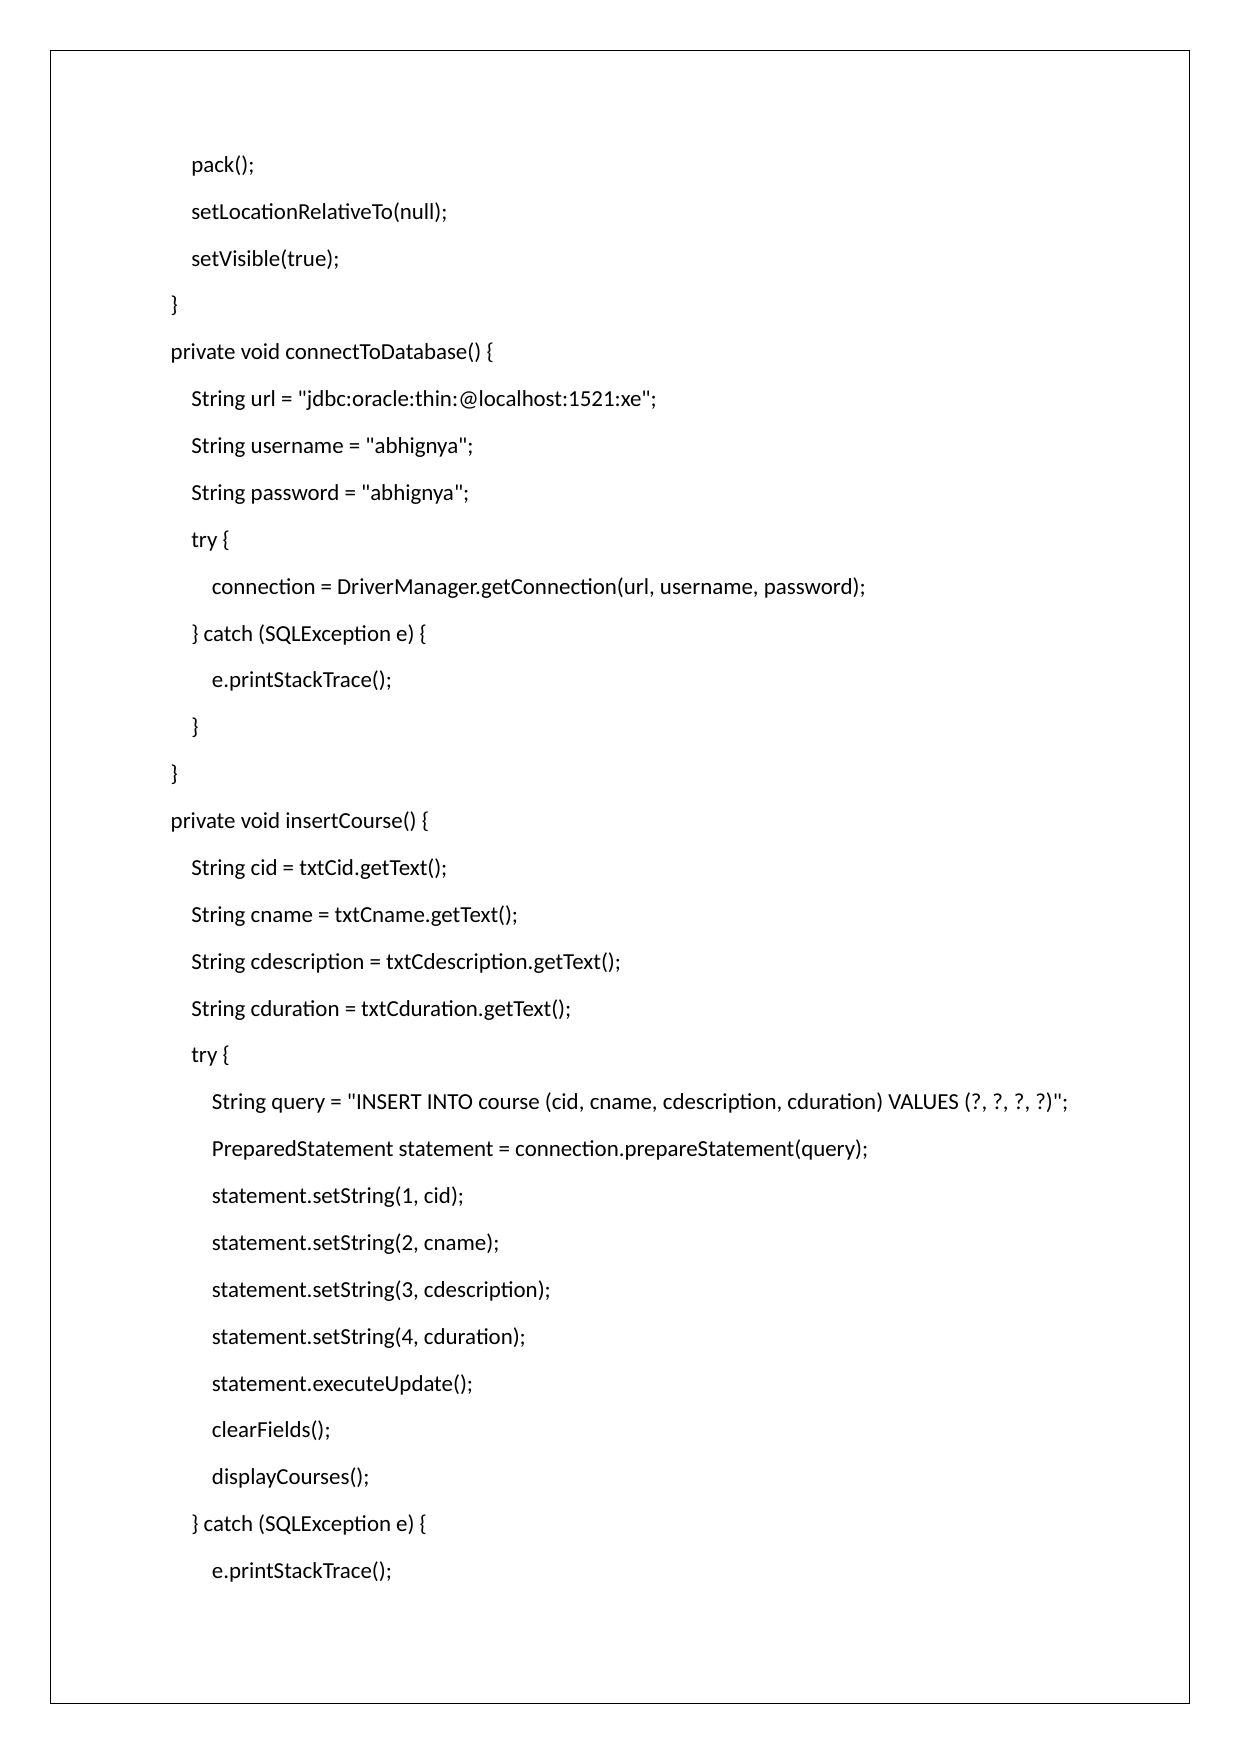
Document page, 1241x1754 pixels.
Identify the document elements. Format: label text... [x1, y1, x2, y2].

text pack(); [150, 150, 1090, 178]
text statement.setString(3, cdescription); [150, 1275, 1090, 1303]
text } [150, 759, 1090, 787]
text String cname = txtCname.getText(); [150, 900, 1090, 928]
text try { [150, 525, 1090, 553]
text String cid = txtCid.getText(); [150, 853, 1090, 881]
text String username = "abhignya"; [150, 431, 1090, 459]
text e.printStackTrace(); [150, 666, 1090, 694]
text String password = "abhignya"; [150, 478, 1090, 506]
text setVisible(true); [150, 244, 1090, 272]
text private void insertCourse() { [150, 806, 1090, 834]
text e.printStackTrace(); [150, 1556, 1090, 1584]
text connection = DriverManager.getConnection(url, username, password); [150, 572, 1090, 600]
text statement.executeUpdate(); [150, 1369, 1090, 1397]
text } [150, 712, 1090, 741]
text String url = "jdbc:oracle:thin:@localhost:1521:xe"; [150, 384, 1090, 412]
text } catch (SQLException e) { [150, 1509, 1090, 1537]
text String cdescription = txtCdescription.getText(); [150, 947, 1090, 975]
text statement.setString(2, cname); [150, 1228, 1090, 1256]
text } [150, 291, 1090, 319]
text setLocationRelativeTo(null); [150, 197, 1090, 225]
text String cduration = txtCduration.getText(); [150, 994, 1090, 1022]
text PreparedStatement statement = connection.prepareStatement(query); [150, 1134, 1090, 1162]
text private void connectToDatabase() { [150, 337, 1090, 366]
text statement.setString(4, cduration); [150, 1322, 1090, 1350]
text clearFields(); [150, 1416, 1090, 1444]
text displayCourses(); [150, 1462, 1090, 1491]
text statement.setString(1, cid); [150, 1181, 1090, 1209]
text String query = "INSERT INTO course (cid, cname, cdescription, cduration) VALUES (?, ?, ?, ?)"; [150, 1087, 1090, 1116]
text } catch (SQLException e) { [150, 619, 1090, 647]
text try { [150, 1041, 1090, 1069]
